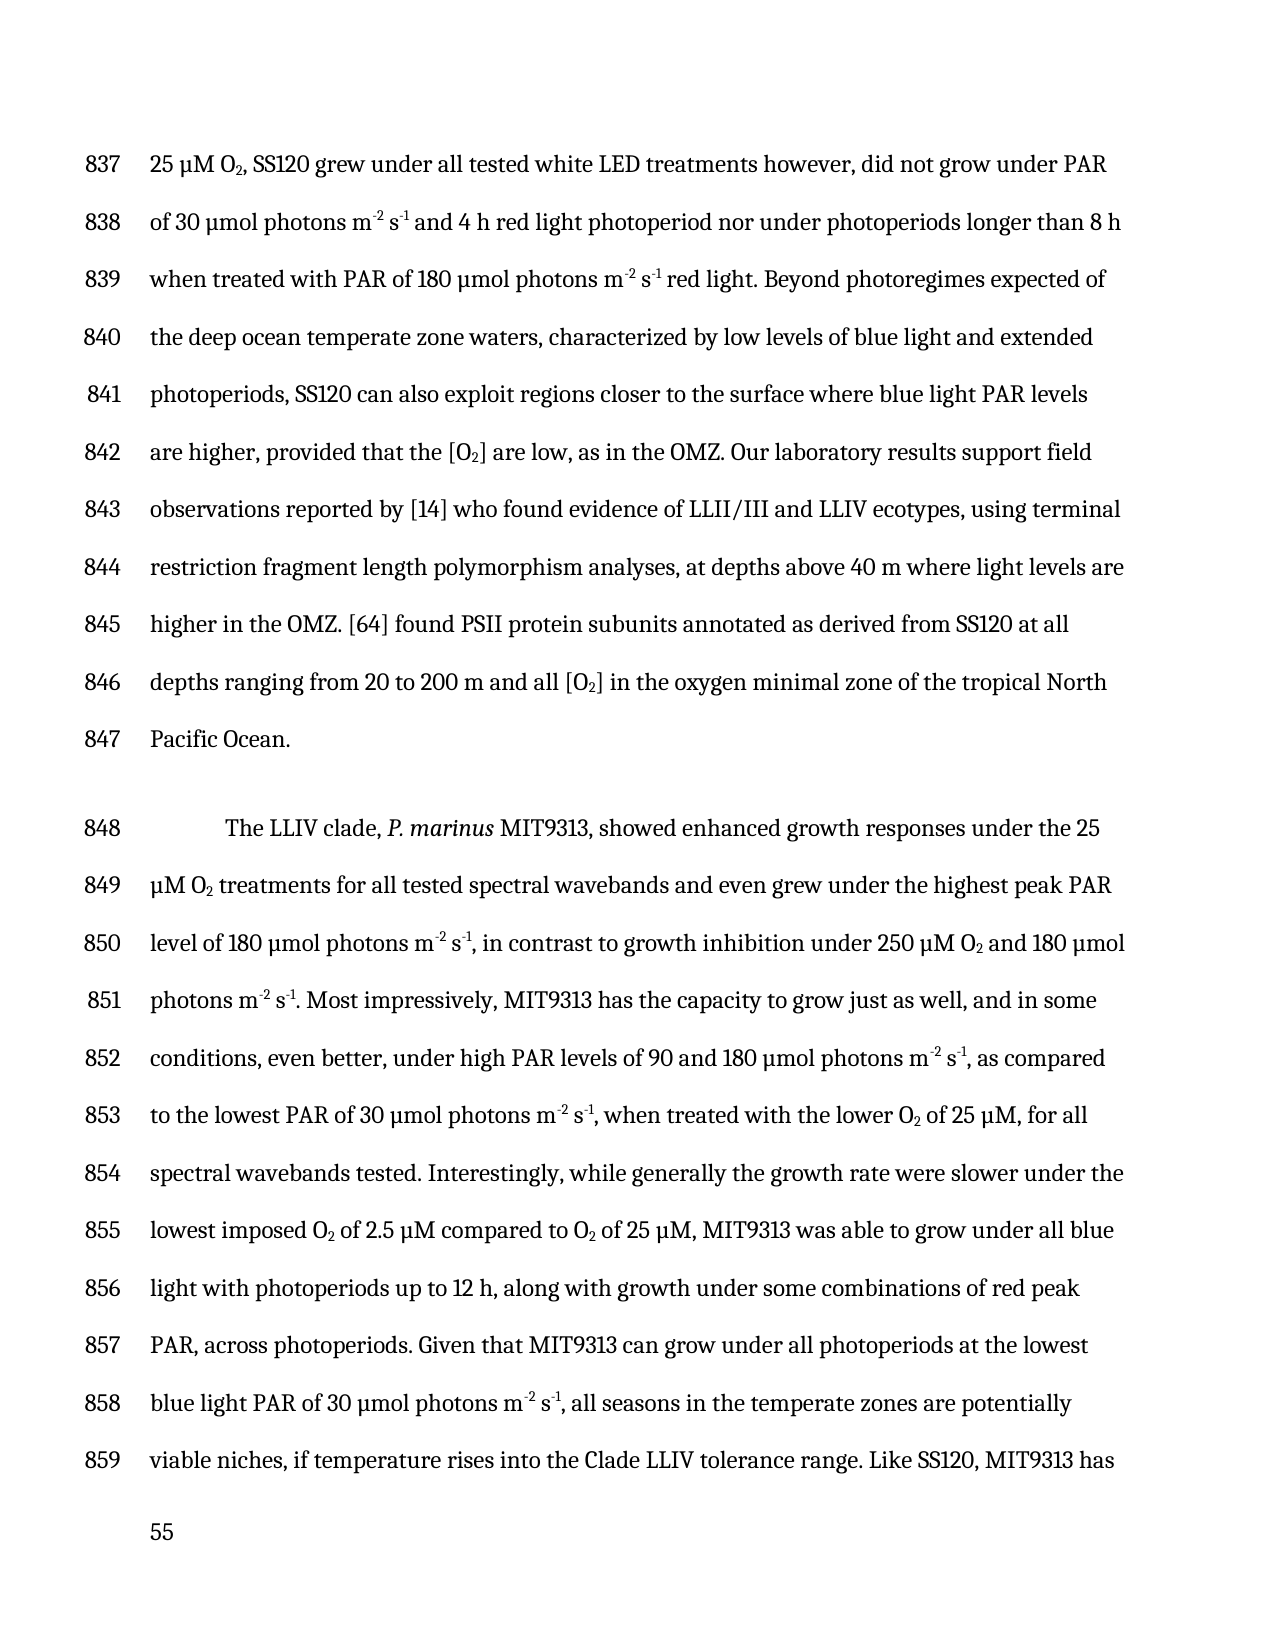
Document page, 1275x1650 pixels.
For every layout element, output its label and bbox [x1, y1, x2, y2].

text [150, 150, 1125, 754]
text [150, 814, 1125, 1475]
